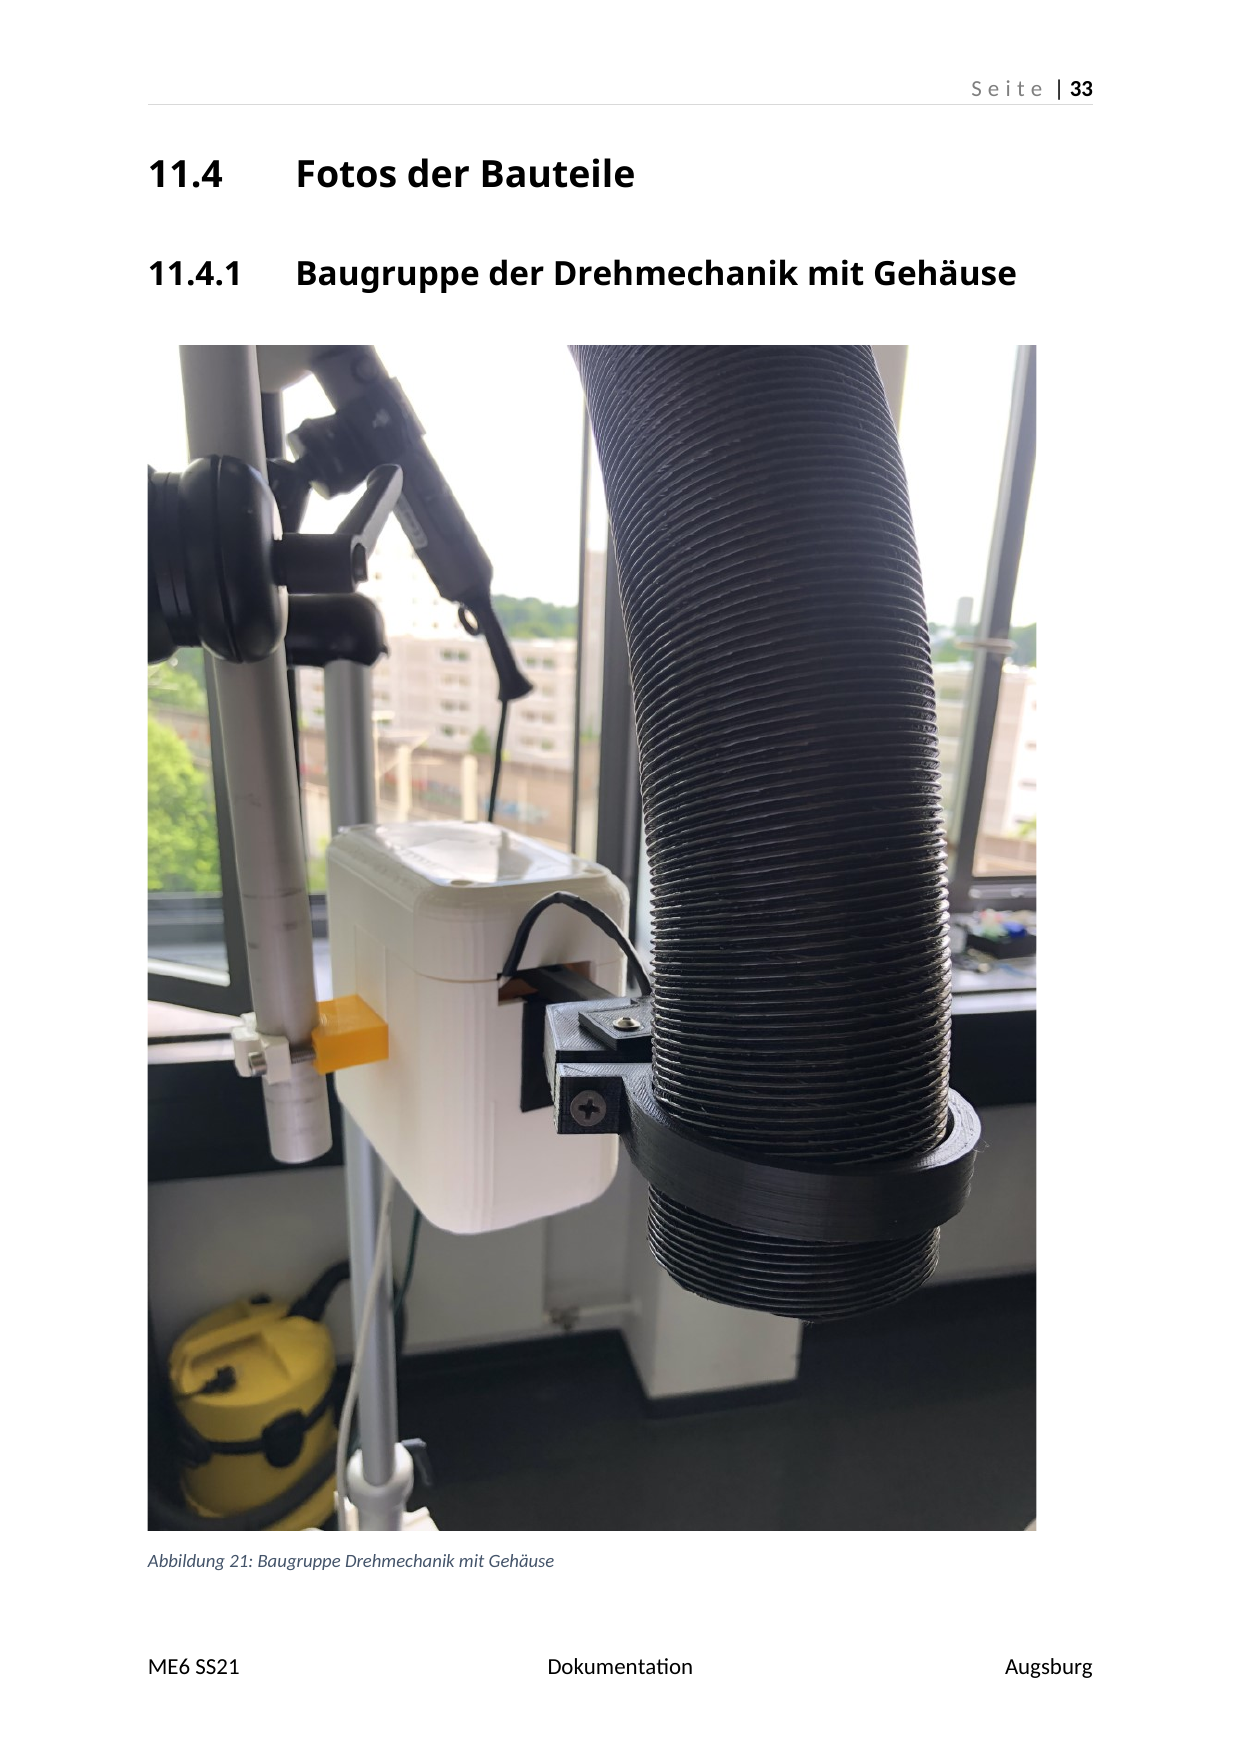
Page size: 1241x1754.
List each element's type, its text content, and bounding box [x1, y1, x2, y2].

subtitle Fotos der Bauteile [148, 148, 1093, 199]
subtitle Baugruppe der Drehmechanik mit Gehäuse [148, 249, 1093, 295]
picture [147, 345, 1037, 1531]
